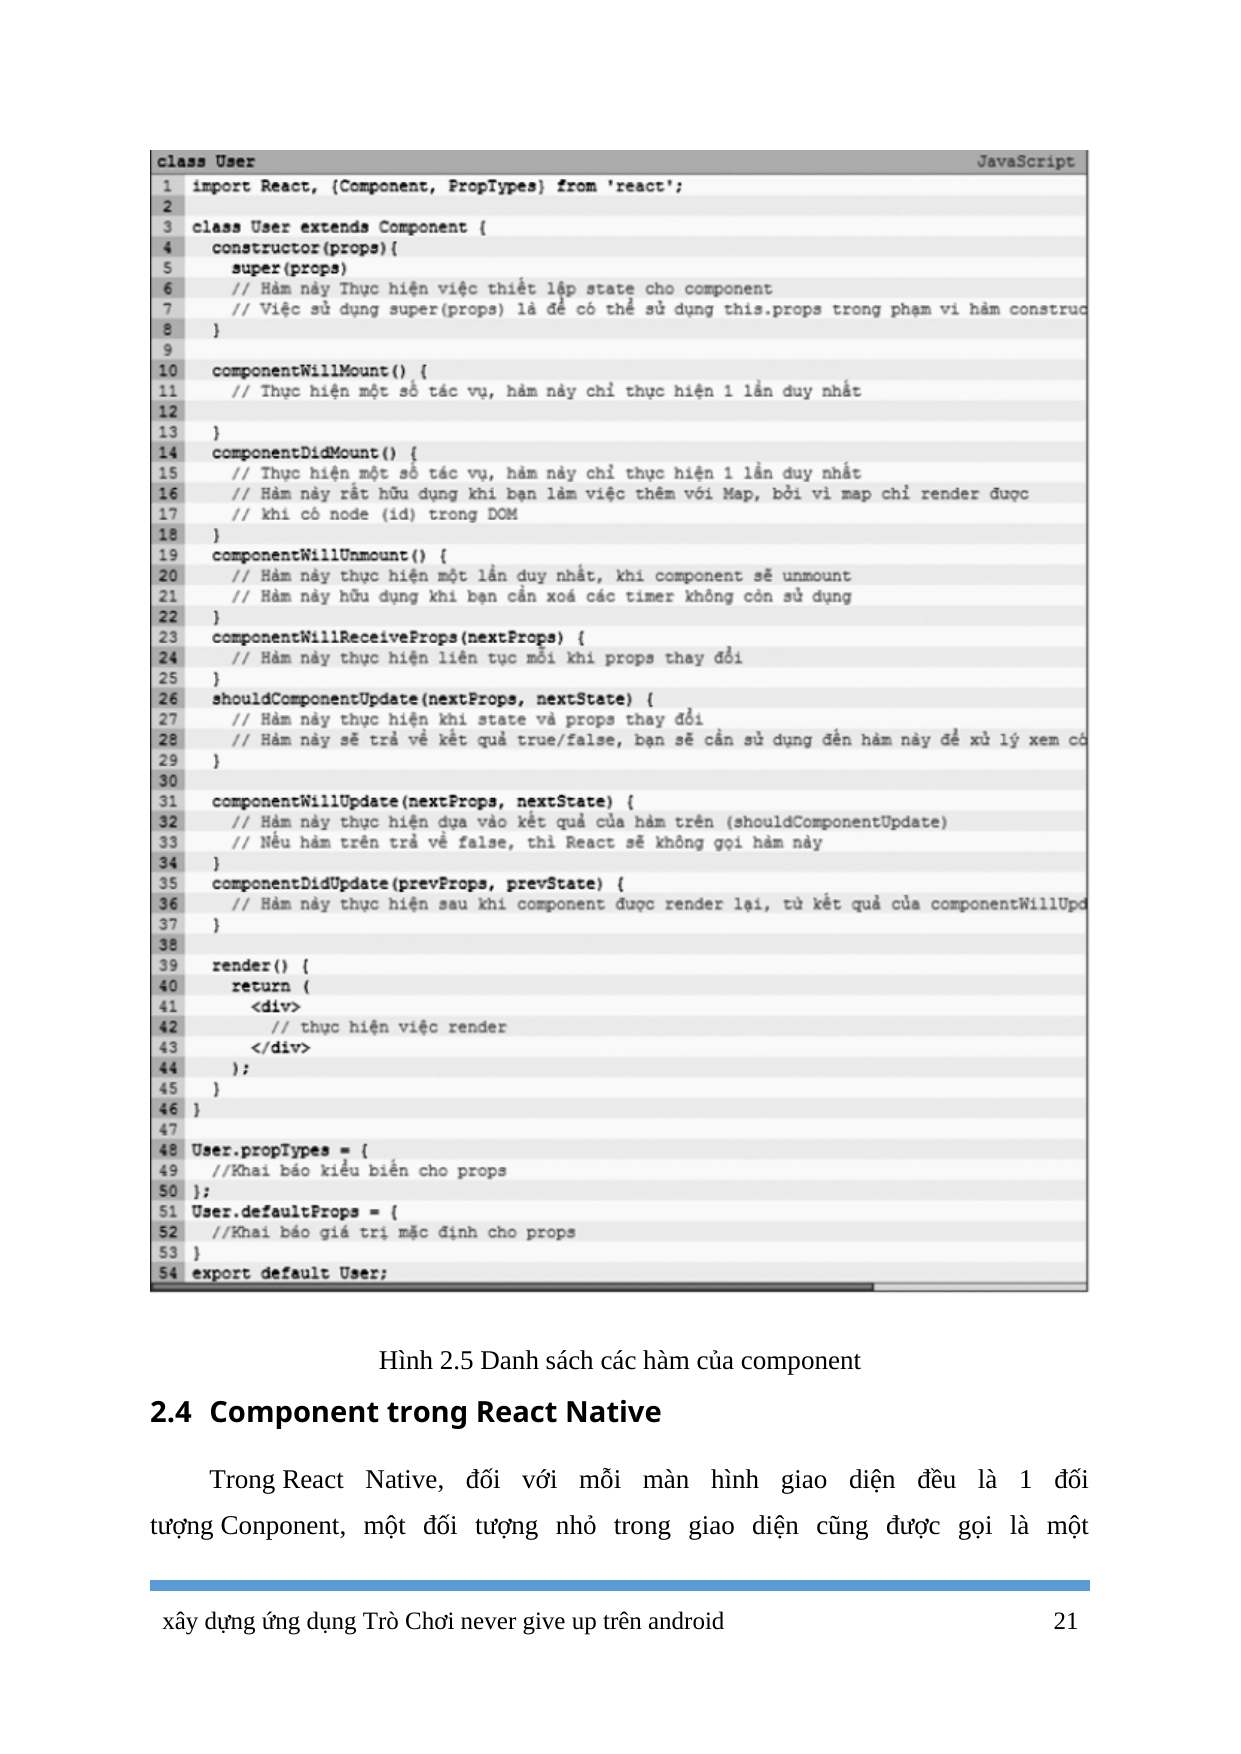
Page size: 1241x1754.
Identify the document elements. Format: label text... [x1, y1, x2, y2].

text Hình 2.5 Danh sách các hàm của component [150, 1344, 1090, 1375]
list Component trong React Native [150, 1391, 1090, 1431]
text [150, 1463, 1090, 1541]
